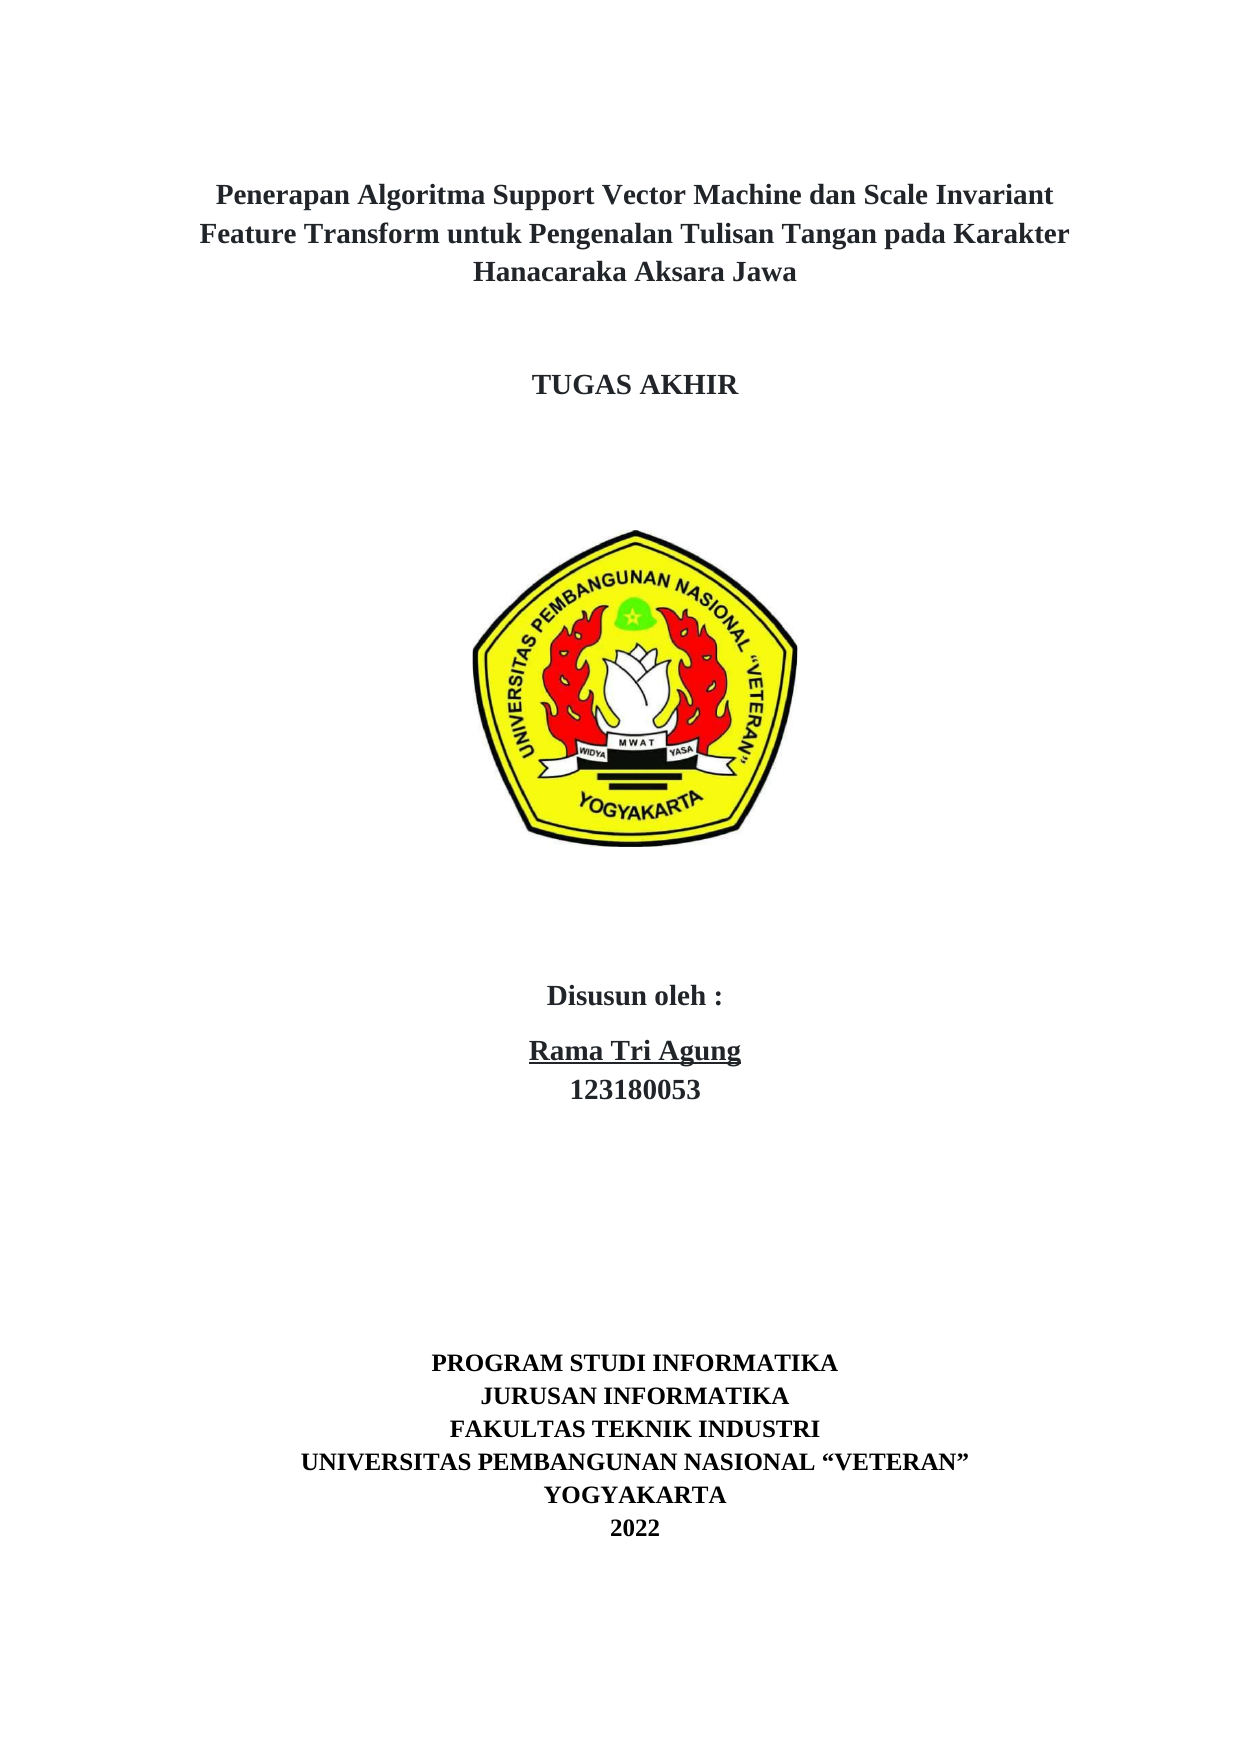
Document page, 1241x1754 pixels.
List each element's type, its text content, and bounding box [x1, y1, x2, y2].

text JURUSAN INFORMATIKA [177, 1381, 1092, 1410]
text 2022 [177, 1513, 1092, 1542]
subtitle TUGAS AKHIR [177, 367, 1092, 455]
text PROGRAM STUDI INFORMATIKA [177, 1348, 1092, 1377]
text YOGYAKARTA [177, 1480, 1092, 1509]
text Penerapan Algoritma Support Vector Machine dan Scale Invariant Feature Transform untuk Pengenalan Tulisan Tangan pada Karakter Hanacaraka Aksara Jawa [177, 177, 1092, 321]
picture [472, 530, 798, 847]
text Disusun oleh : [177, 978, 1092, 1012]
text UNIVERSITAS PEMBANGUNAN NASIONAL “VETERAN” [177, 1447, 1092, 1476]
text Rama Tri Agung 123180053 [177, 1033, 1092, 1105]
text FAKULTAS TEKNIK INDUSTRI [177, 1414, 1092, 1443]
